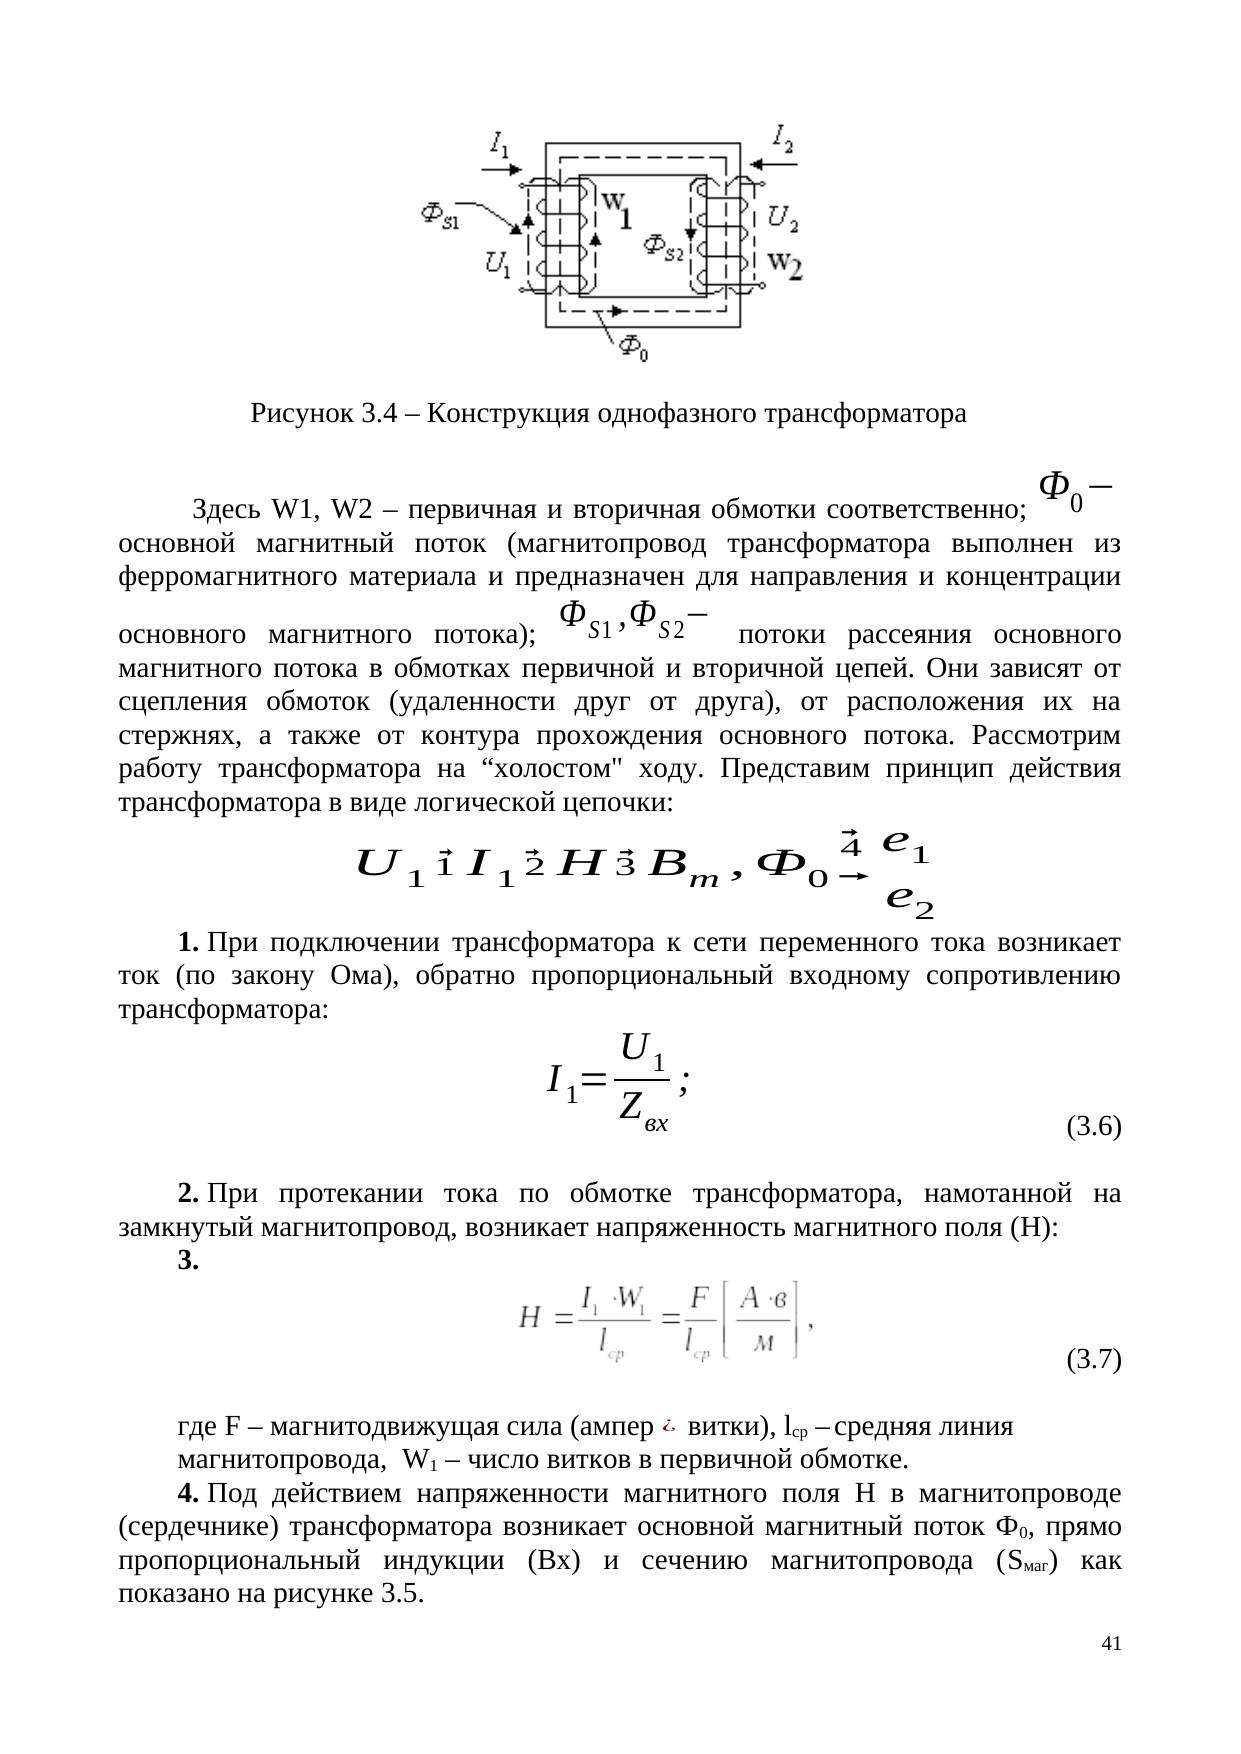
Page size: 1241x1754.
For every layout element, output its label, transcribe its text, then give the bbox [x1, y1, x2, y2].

list Под действием напряженности магнитного поля Н в магнитопроводе (сердечнике) трансформатора возникает основной магнитный поток Ф0, прямо пропорциональный индукции (Вх) и сечению магнитопровода (Sмаг) как показано на рисунке 3.5. [118, 1475, 1122, 1609]
text Рисунок 3.4 – Конструкция однофазного трансформатора [118, 395, 1122, 429]
list При подключении трансформатора к сети переменного тока возникает ток (по закону Ома), обратно пропорциональный входному сопротивлению трансформатора: [118, 924, 1122, 1024]
list При протекании тока по обмотке трансформатора, намотанной на замкнутый магнитопровод, возникает напряженность магнитного поля (H): [118, 1175, 1122, 1242]
text магнитопровода, W1 – число витков в первичной обмотке. [118, 1441, 1122, 1475]
text (3.7) [118, 1276, 1122, 1374]
text Здесь W1, W2 – первичная и вторичная обмотки соответственно; основной магнитный поток (магнитопровод трансформатора выполнен из ферромагнитного материала и предназначен для направления и концентрации основного магнитного потока); потоки рассеяния основного магнитного потока в обмотках первичной и вторичной цепей. Они зависят от сцепления обмоток (удаленности друг от друга), от расположения их на стержнях, а также от контура прохождения основного потока. Рассмотрим работу трансформатора на “холостом" ходу. Представим принцип действия трансформатора в виде логической цепочки: [118, 462, 1122, 818]
text (3.6) [118, 1024, 1122, 1142]
text где F – магнитодвижущая сила (ампер витки), lср – средняя линия [118, 1408, 1122, 1441]
picture [413, 118, 828, 362]
